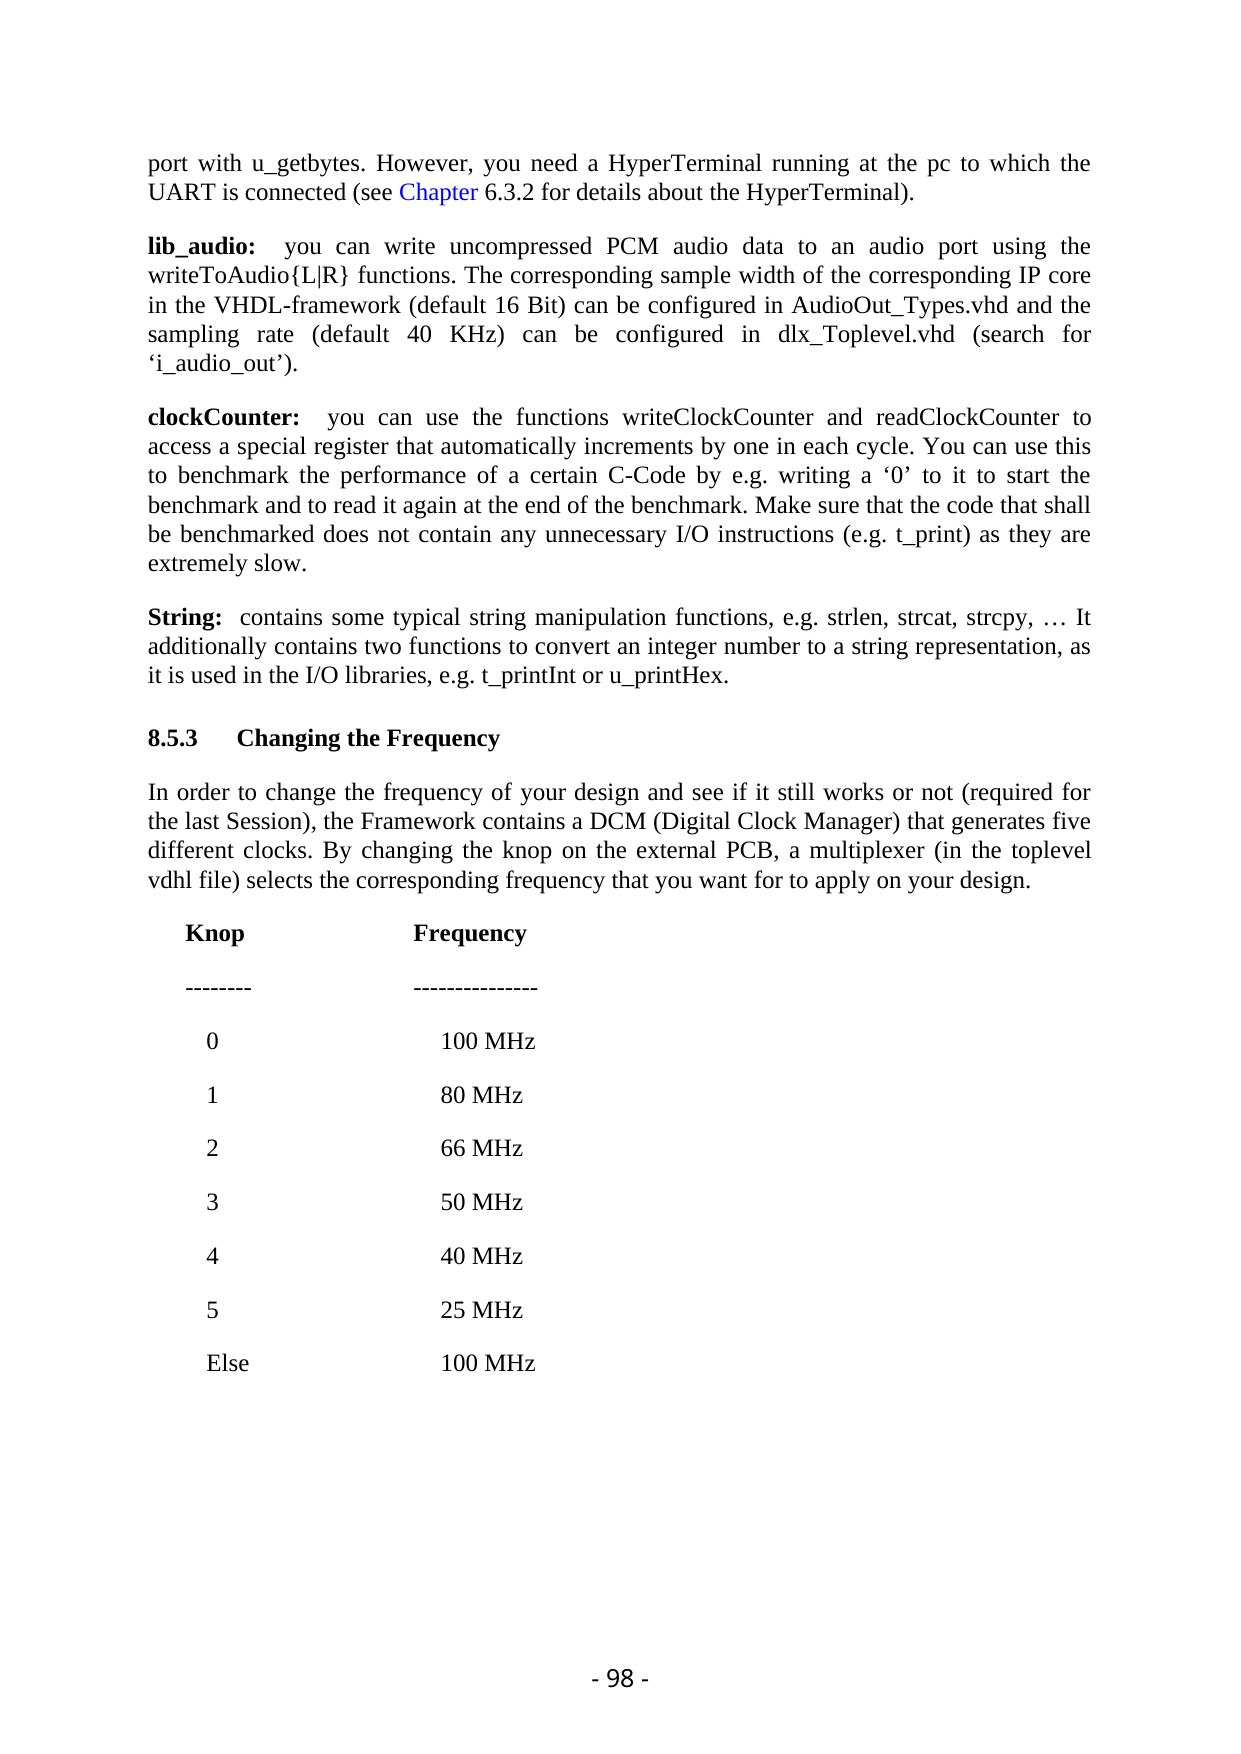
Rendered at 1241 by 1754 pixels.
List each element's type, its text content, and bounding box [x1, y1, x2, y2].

text clockCounter: you can use the functions writeClockCounter and readClockCounter to access a special register that automatically increments by one in each cycle. You can use this to benchmark the performance of a certain C-Code by e.g. writing a ‘0’ to it to start the benchmark and to read it again at the end of the benchmark. Make sure that the code that shall be benchmarked does not contain any unnecessary I/O instructions (e.g. t_print) as they are extremely slow. [148, 402, 1092, 577]
text -------- --------------- [148, 972, 1092, 1001]
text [148, 148, 1092, 206]
text 3 50 MHz [148, 1187, 1092, 1216]
text String: contains some typical string manipulation functions, e.g. strlen, strcat, strcpy, … It additionally contains two functions to convert an integer number to a string representation, as it is used in the I/O libraries, e.g. t_printInt or u_printHex. [148, 602, 1092, 689]
text 0 100 MHz [148, 1026, 1092, 1055]
text 2 66 MHz [148, 1133, 1092, 1162]
text Knop Frequency [148, 918, 1092, 947]
text 1 80 MHz [148, 1080, 1092, 1108]
text Else 100 MHz [148, 1348, 1092, 1377]
text 5 25 MHz [148, 1295, 1092, 1323]
text In order to change the frequency of your design and see if it still works or not (required for the last Session), the Framework contains a DCM (Digital Clock Manager) that generates five different clocks. By changing the knop on the external PCB, a multiplexer (in the toplevel vdhl file) selects the corresponding frequency that you want for to apply on your design. [148, 777, 1092, 893]
text lib_audio: you can write uncompressed PCM audio data to an audio port using the writeToAudio{L|R} functions. The corresponding sample width of the corresponding IP core in the VHDL-framework (default 16 Bit) can be configured in AudioOut_Types.vhd and the sampling rate (default 40 KHz) can be configured in dlx_Toplevel.vhd (search for ‘i_audio_out’). [148, 231, 1092, 377]
text 4 40 MHz [148, 1241, 1092, 1270]
subtitle Changing the Frequency [148, 714, 1092, 752]
